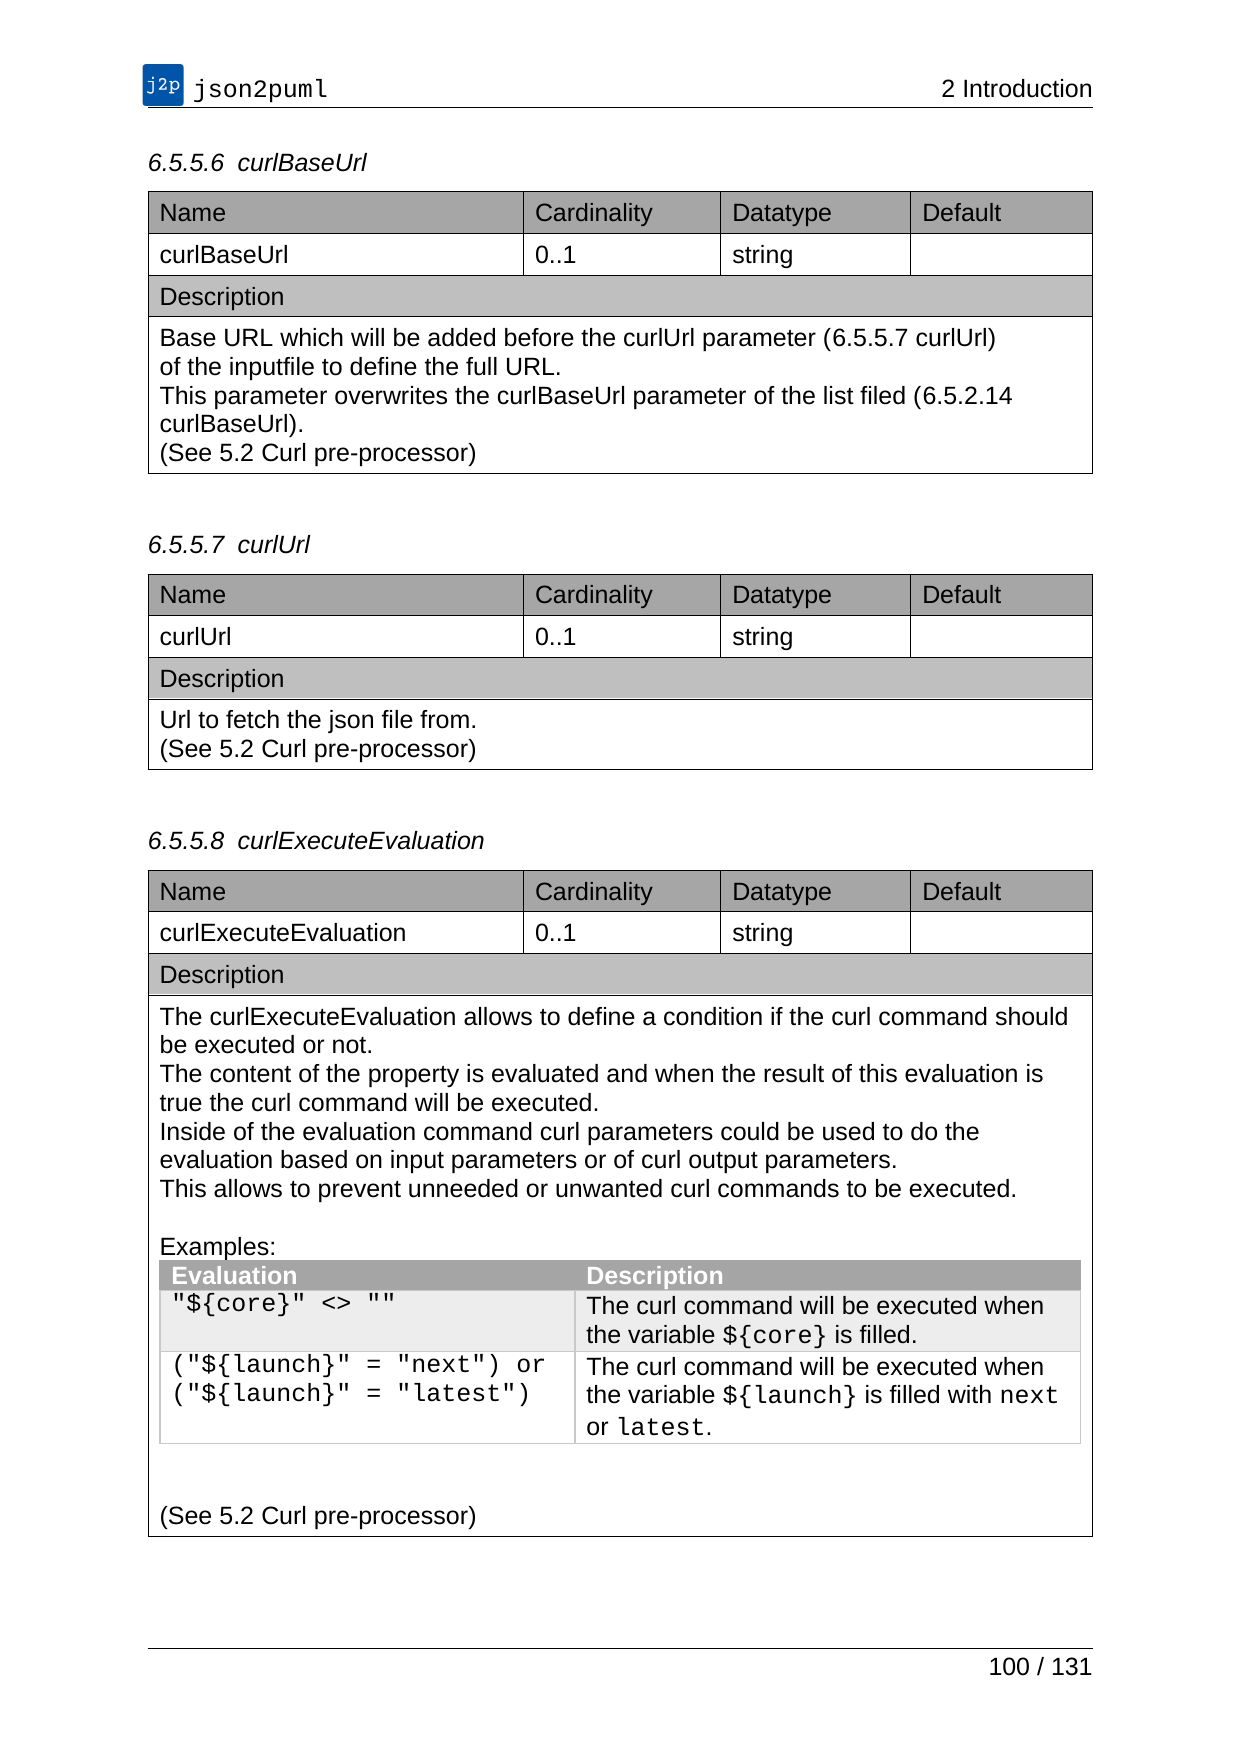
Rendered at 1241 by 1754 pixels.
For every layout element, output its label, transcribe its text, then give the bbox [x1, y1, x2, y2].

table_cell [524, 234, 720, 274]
subtitle curlUrl [148, 530, 1093, 559]
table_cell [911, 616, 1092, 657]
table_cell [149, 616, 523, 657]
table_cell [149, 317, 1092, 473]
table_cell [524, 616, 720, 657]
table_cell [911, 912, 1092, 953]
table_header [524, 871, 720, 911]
subtitle curlBaseUrl [148, 148, 1093, 176]
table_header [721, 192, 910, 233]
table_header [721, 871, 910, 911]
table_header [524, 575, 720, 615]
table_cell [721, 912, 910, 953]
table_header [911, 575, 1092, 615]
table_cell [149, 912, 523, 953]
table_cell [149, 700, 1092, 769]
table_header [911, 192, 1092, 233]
picture [142, 64, 184, 106]
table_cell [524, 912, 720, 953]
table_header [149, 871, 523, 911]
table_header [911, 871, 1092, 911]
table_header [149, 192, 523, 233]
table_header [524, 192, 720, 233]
subtitle curlExecuteEvaluation [148, 826, 1093, 855]
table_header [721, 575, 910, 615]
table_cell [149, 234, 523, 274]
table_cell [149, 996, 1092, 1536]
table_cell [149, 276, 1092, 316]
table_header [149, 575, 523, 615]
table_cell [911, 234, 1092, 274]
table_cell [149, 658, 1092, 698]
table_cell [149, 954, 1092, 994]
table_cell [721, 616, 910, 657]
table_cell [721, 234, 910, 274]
